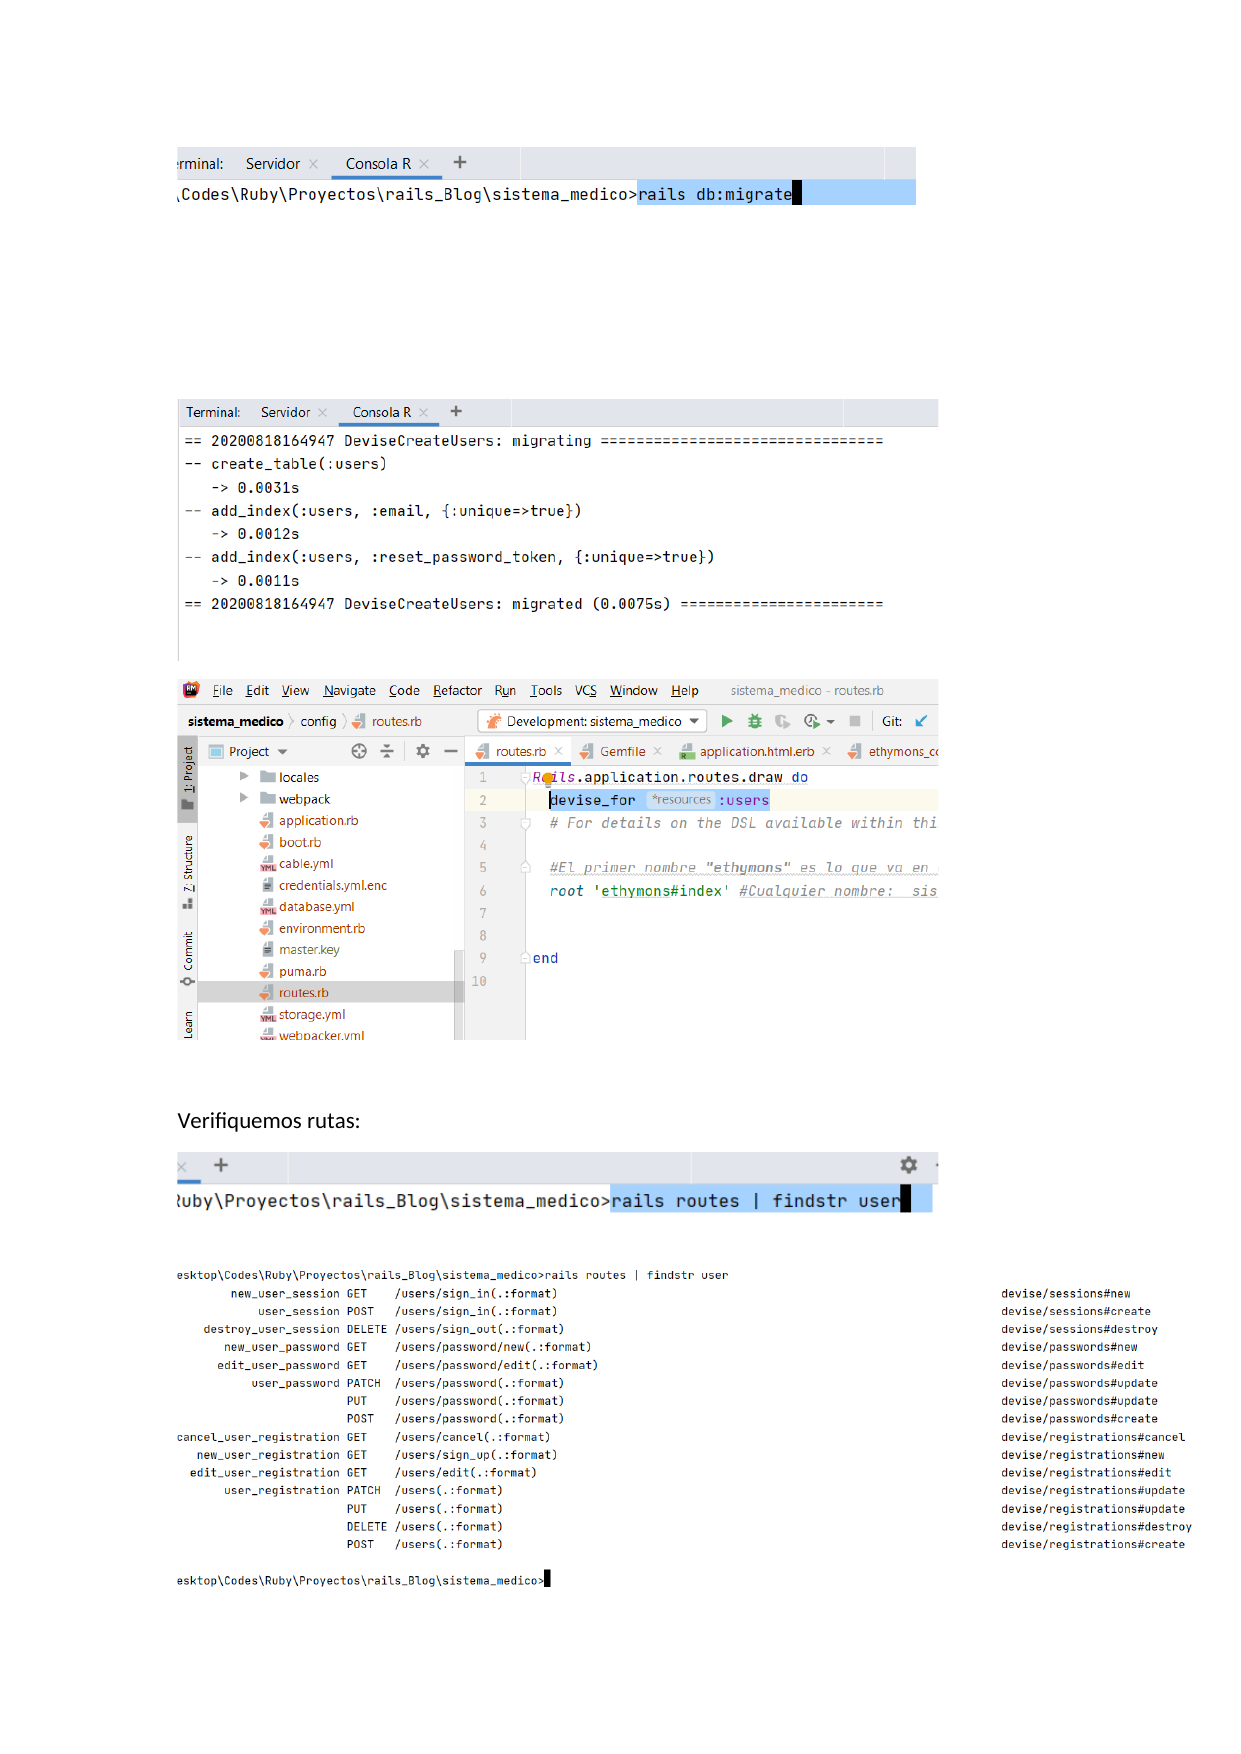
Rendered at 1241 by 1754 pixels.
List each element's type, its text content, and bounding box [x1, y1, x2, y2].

picture [177, 1266, 1203, 1591]
picture [177, 679, 939, 1040]
picture [177, 1152, 939, 1248]
text Verifiquemos rutas: [177, 1106, 1063, 1134]
picture [177, 147, 916, 381]
picture [177, 399, 939, 661]
